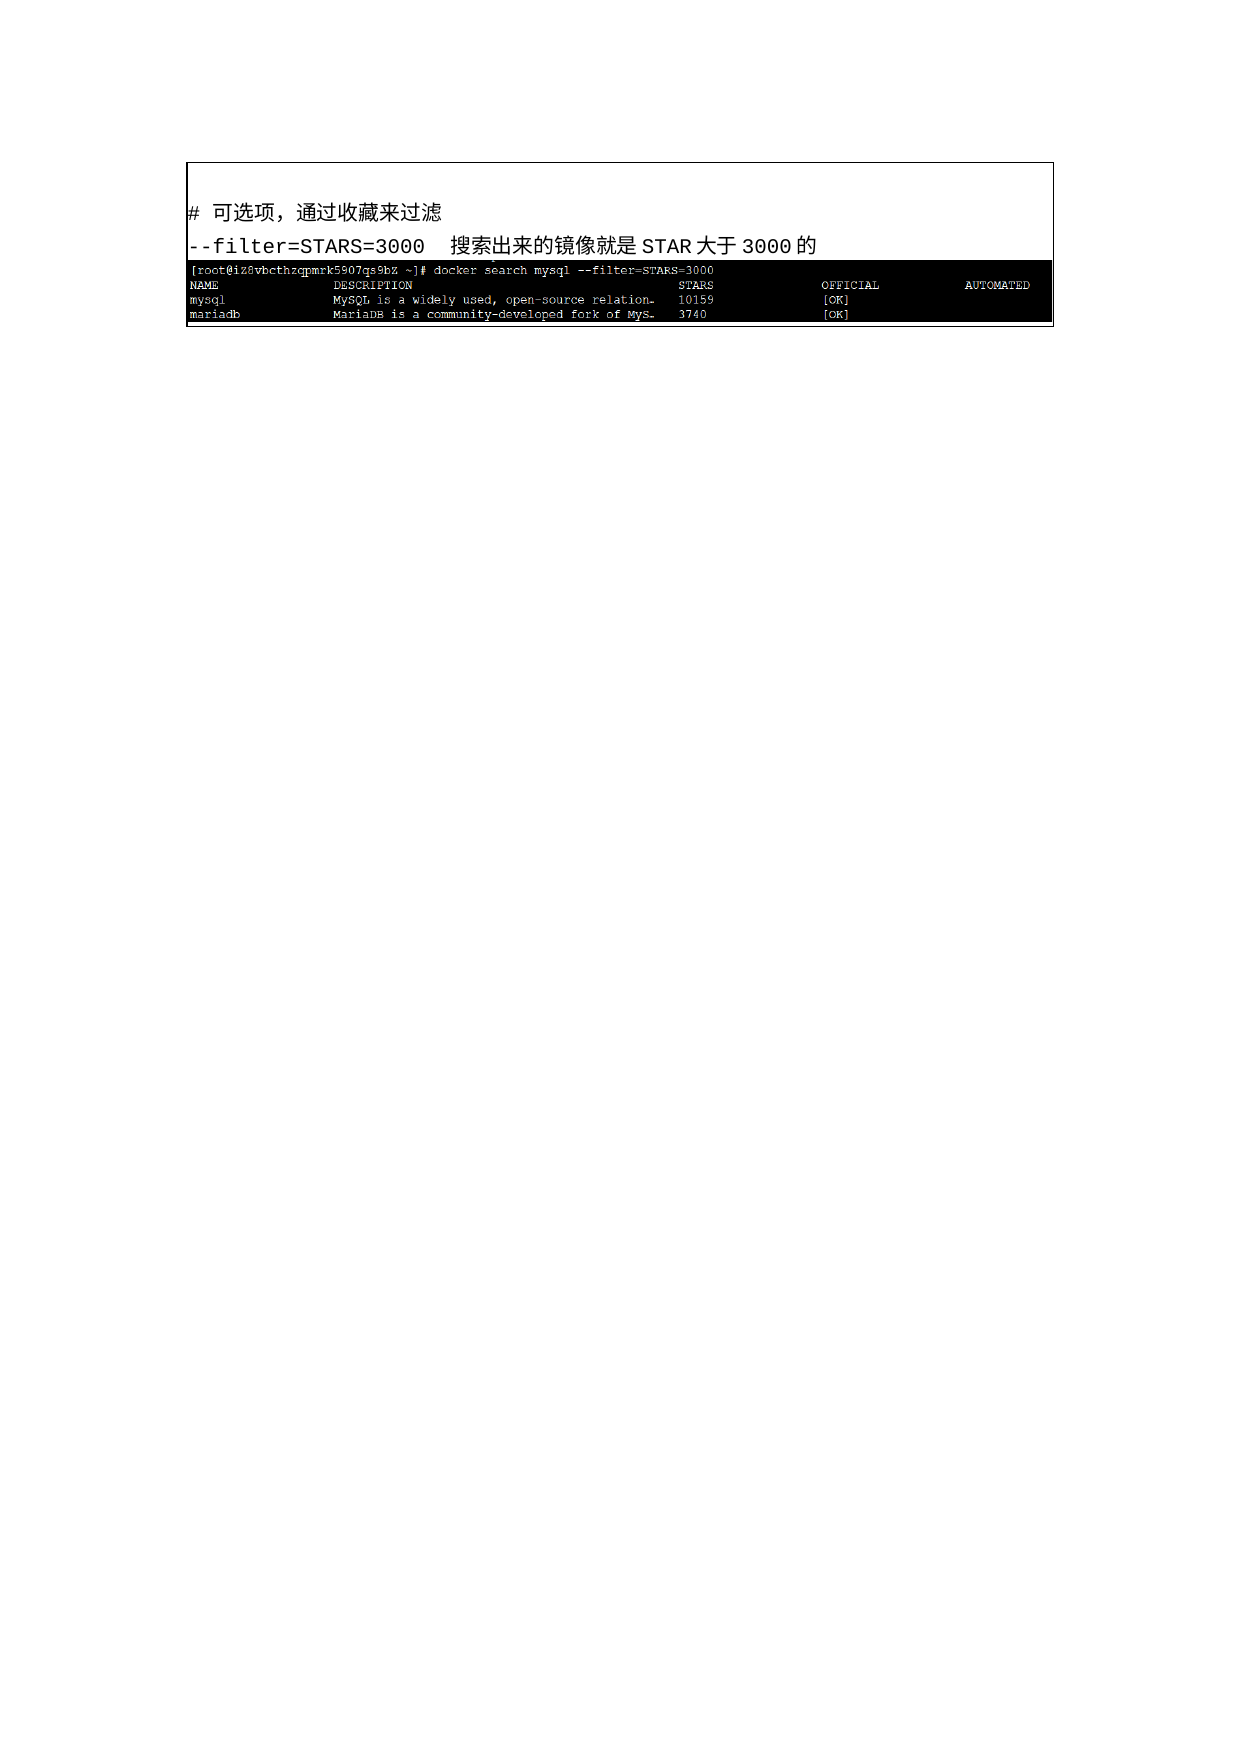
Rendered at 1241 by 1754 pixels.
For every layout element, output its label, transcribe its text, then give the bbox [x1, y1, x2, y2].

list --filter=STARS=3000 搜索出来的镜像就是STAR大于3000的 [188, 228, 1053, 260]
picture [188, 260, 1053, 322]
list # 可选项，通过收藏来过滤 [188, 196, 1053, 228]
